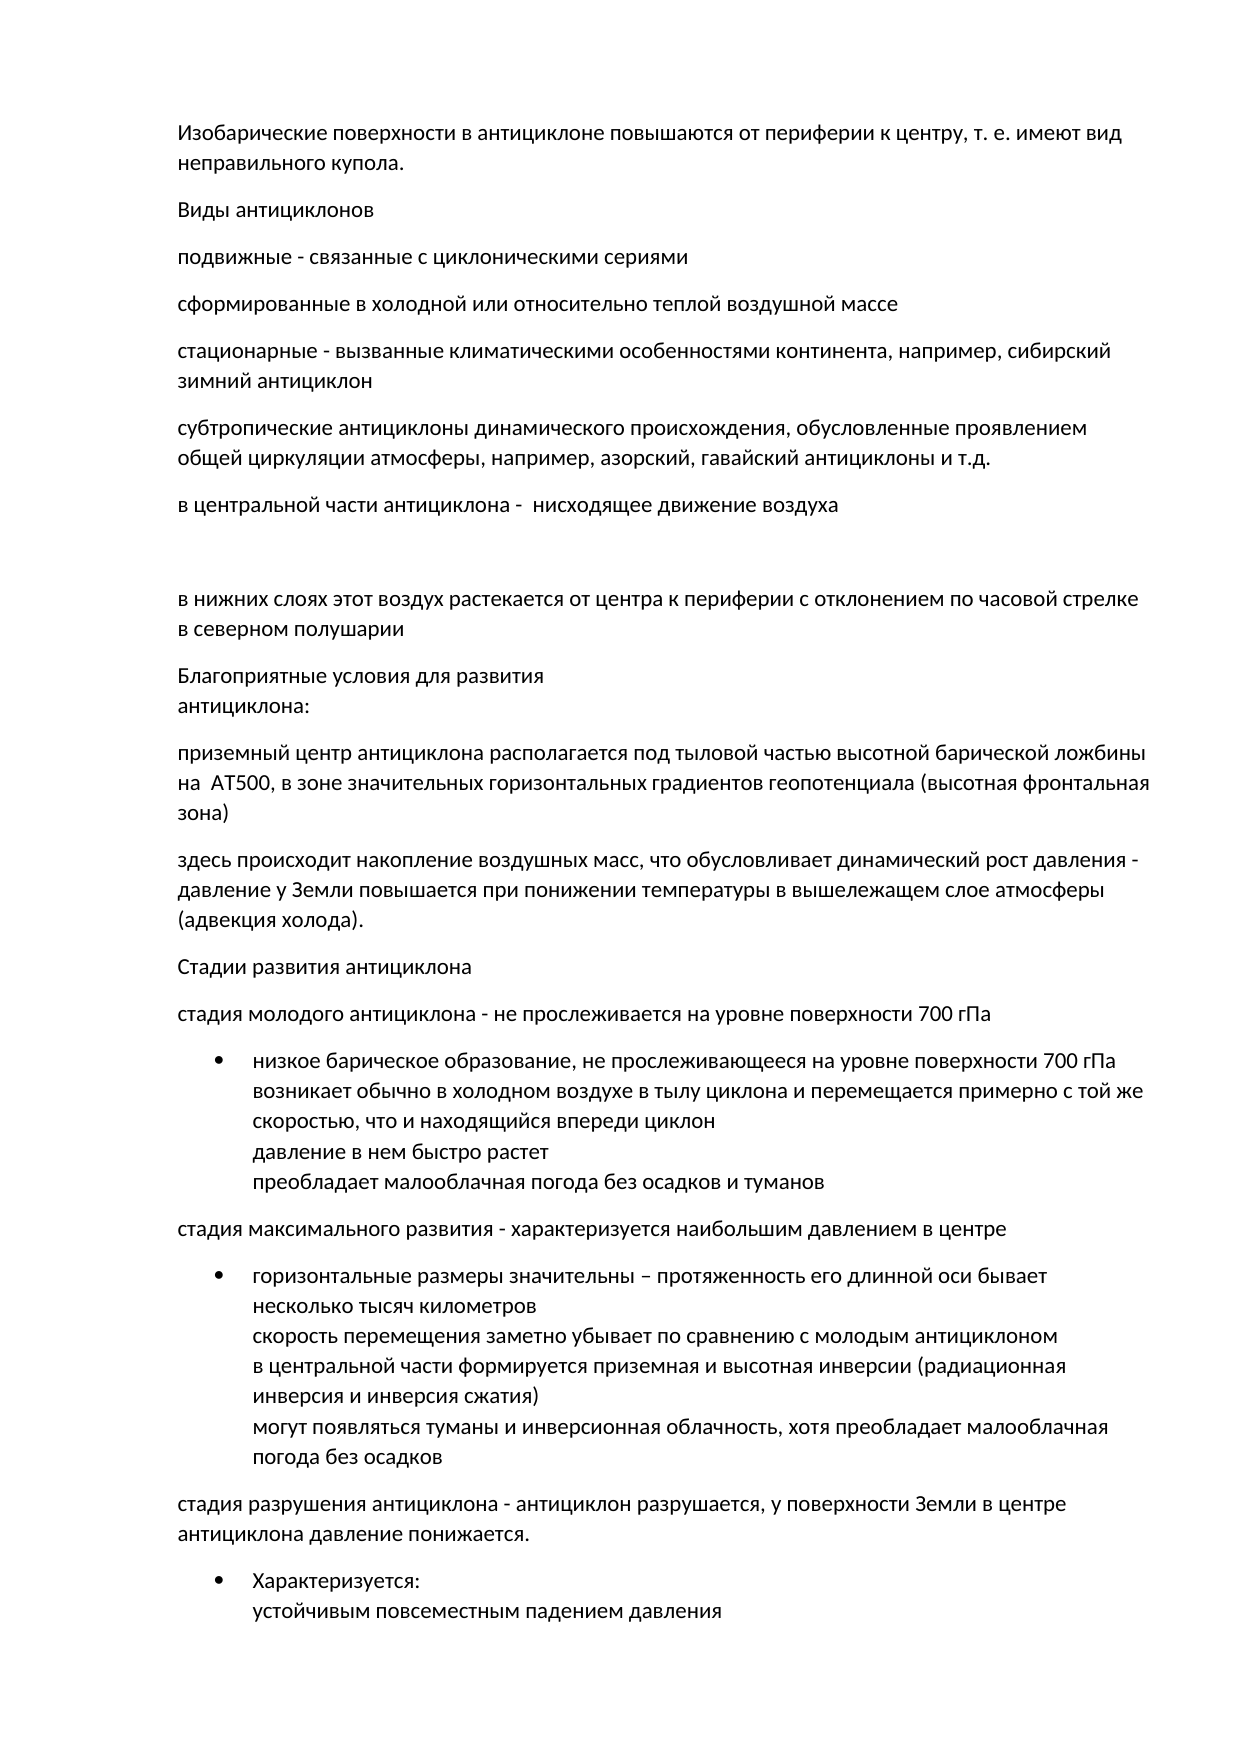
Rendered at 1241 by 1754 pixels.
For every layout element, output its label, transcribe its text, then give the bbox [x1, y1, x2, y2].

text Благоприятные условия для развития антициклона: [177, 661, 1152, 719]
text подвижные - связанные с циклоническими сериями [177, 242, 1152, 270]
text стадия разрушения антициклона - антициклон разрушается, у поверхности Земли в центре антициклона давление понижается. [177, 1489, 1152, 1547]
text сформированные в холодной или относительно теплой воздушной массе [177, 289, 1152, 317]
text Изобарические поверхности в антициклоне повышаются от периферии к центру, т. е. имеют вид неправильного купола. [177, 118, 1152, 176]
list могут появляться туманы и инверсионная облачность, хотя преобладает малооблачная погода без осадков [252, 1412, 1152, 1470]
list Характеризуется: [215, 1566, 1152, 1594]
list низкое барическое образование, не прослеживающееся на уровне поверхности 700 гПа [215, 1046, 1152, 1074]
text Виды антициклонов [177, 195, 1152, 223]
text приземный центр антициклона располагается под тыловой частью высотной барической ложбины на АТ500, в зоне значительных горизонтальных градиентов геопотенциала (высотная фронтальная зона) [177, 738, 1152, 826]
text в нижних слоях этот воздух растекается от центра к периферии с отклонением по часовой стрелке в северном полушарии [177, 584, 1152, 642]
list в центральной части формируется приземная и высотная инверсии (радиационная инверсия и инверсия сжатия) [252, 1351, 1152, 1410]
text стационарные - вызванные климатическими особенностями континента, например, сибирский зимний антициклон [177, 336, 1152, 394]
text стадия молодого антициклона - не прослеживается на уровне поверхности 700 гПа [177, 999, 1152, 1027]
text субтропические антициклоны динамического происхождения, обусловленные проявлением общей циркуляции атмосферы, например, азорский, гавайский антициклоны и т.д. [177, 413, 1152, 471]
list горизонтальные размеры значительны – протяженность его длинной оси бывает несколько тысяч километров [215, 1261, 1152, 1319]
list возникает обычно в холодном воздухе в тылу циклона и перемещается примерно с той же скоростью, что и находящийся впереди циклон [252, 1076, 1152, 1135]
list устойчивым повсеместным падением давления [252, 1596, 1152, 1624]
list давление в нем быстро растет [252, 1137, 1152, 1165]
text стадия максимального развития - характеризуется наибольшим давлением в центре [177, 1214, 1152, 1242]
list преобладает малооблачная погода без осадков и туманов [252, 1167, 1152, 1195]
list скорость перемещения заметно убывает по сравнению с молодым антициклоном [252, 1321, 1152, 1349]
text в центральной части антициклона - нисходящее движение воздуха [177, 490, 1152, 518]
text здесь происходит накопление воздушных масс, что обусловливает динамический рост давления -давление у Земли повышается при понижении температуры в вышележащем слое атмосферы (адвекция холода). [177, 845, 1152, 934]
text Стадии развития антициклона [177, 952, 1152, 981]
